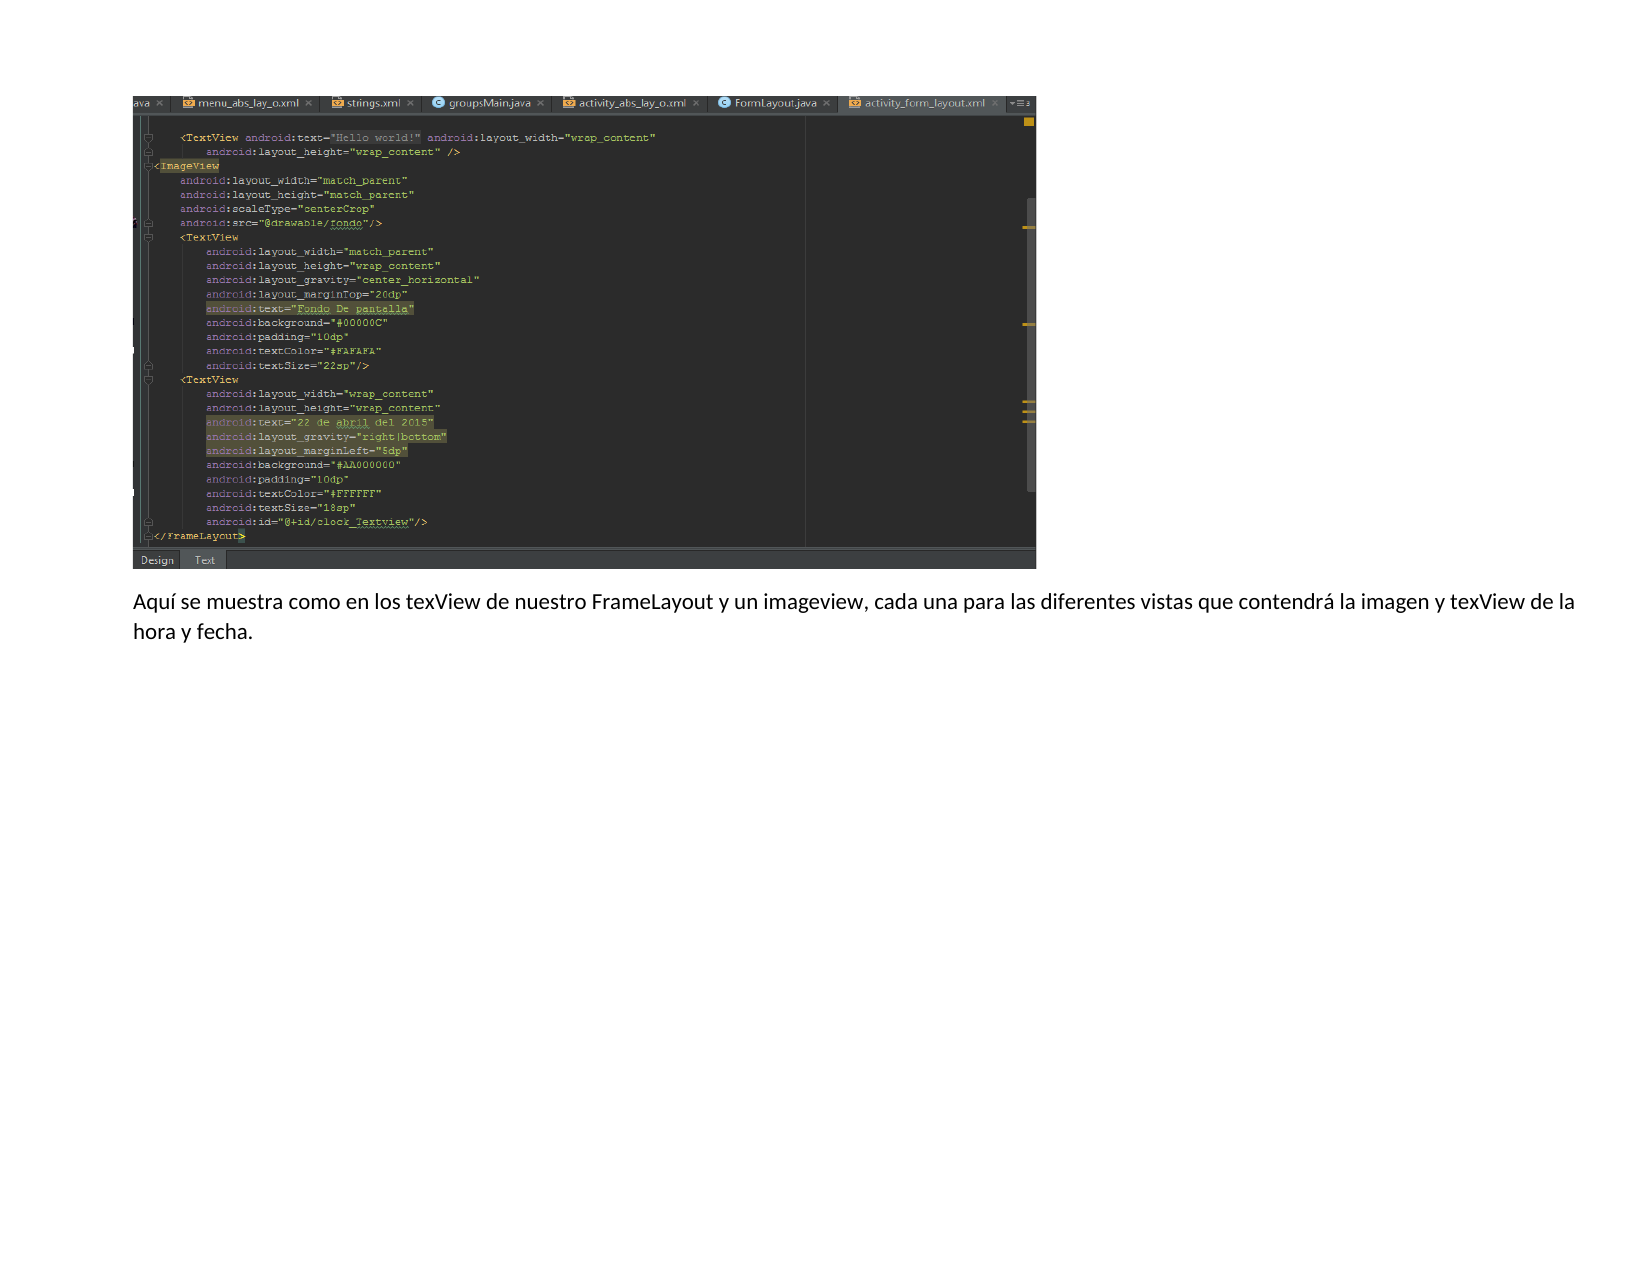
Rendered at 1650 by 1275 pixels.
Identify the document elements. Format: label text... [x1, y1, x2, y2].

picture [132, 96, 1037, 569]
text Aquí se muestra como en los texView de nuestro FrameLayout y un imageview, cada una para las diferentes vistas que contendrá la imagen y texView de la hora y fecha. [133, 587, 1606, 645]
